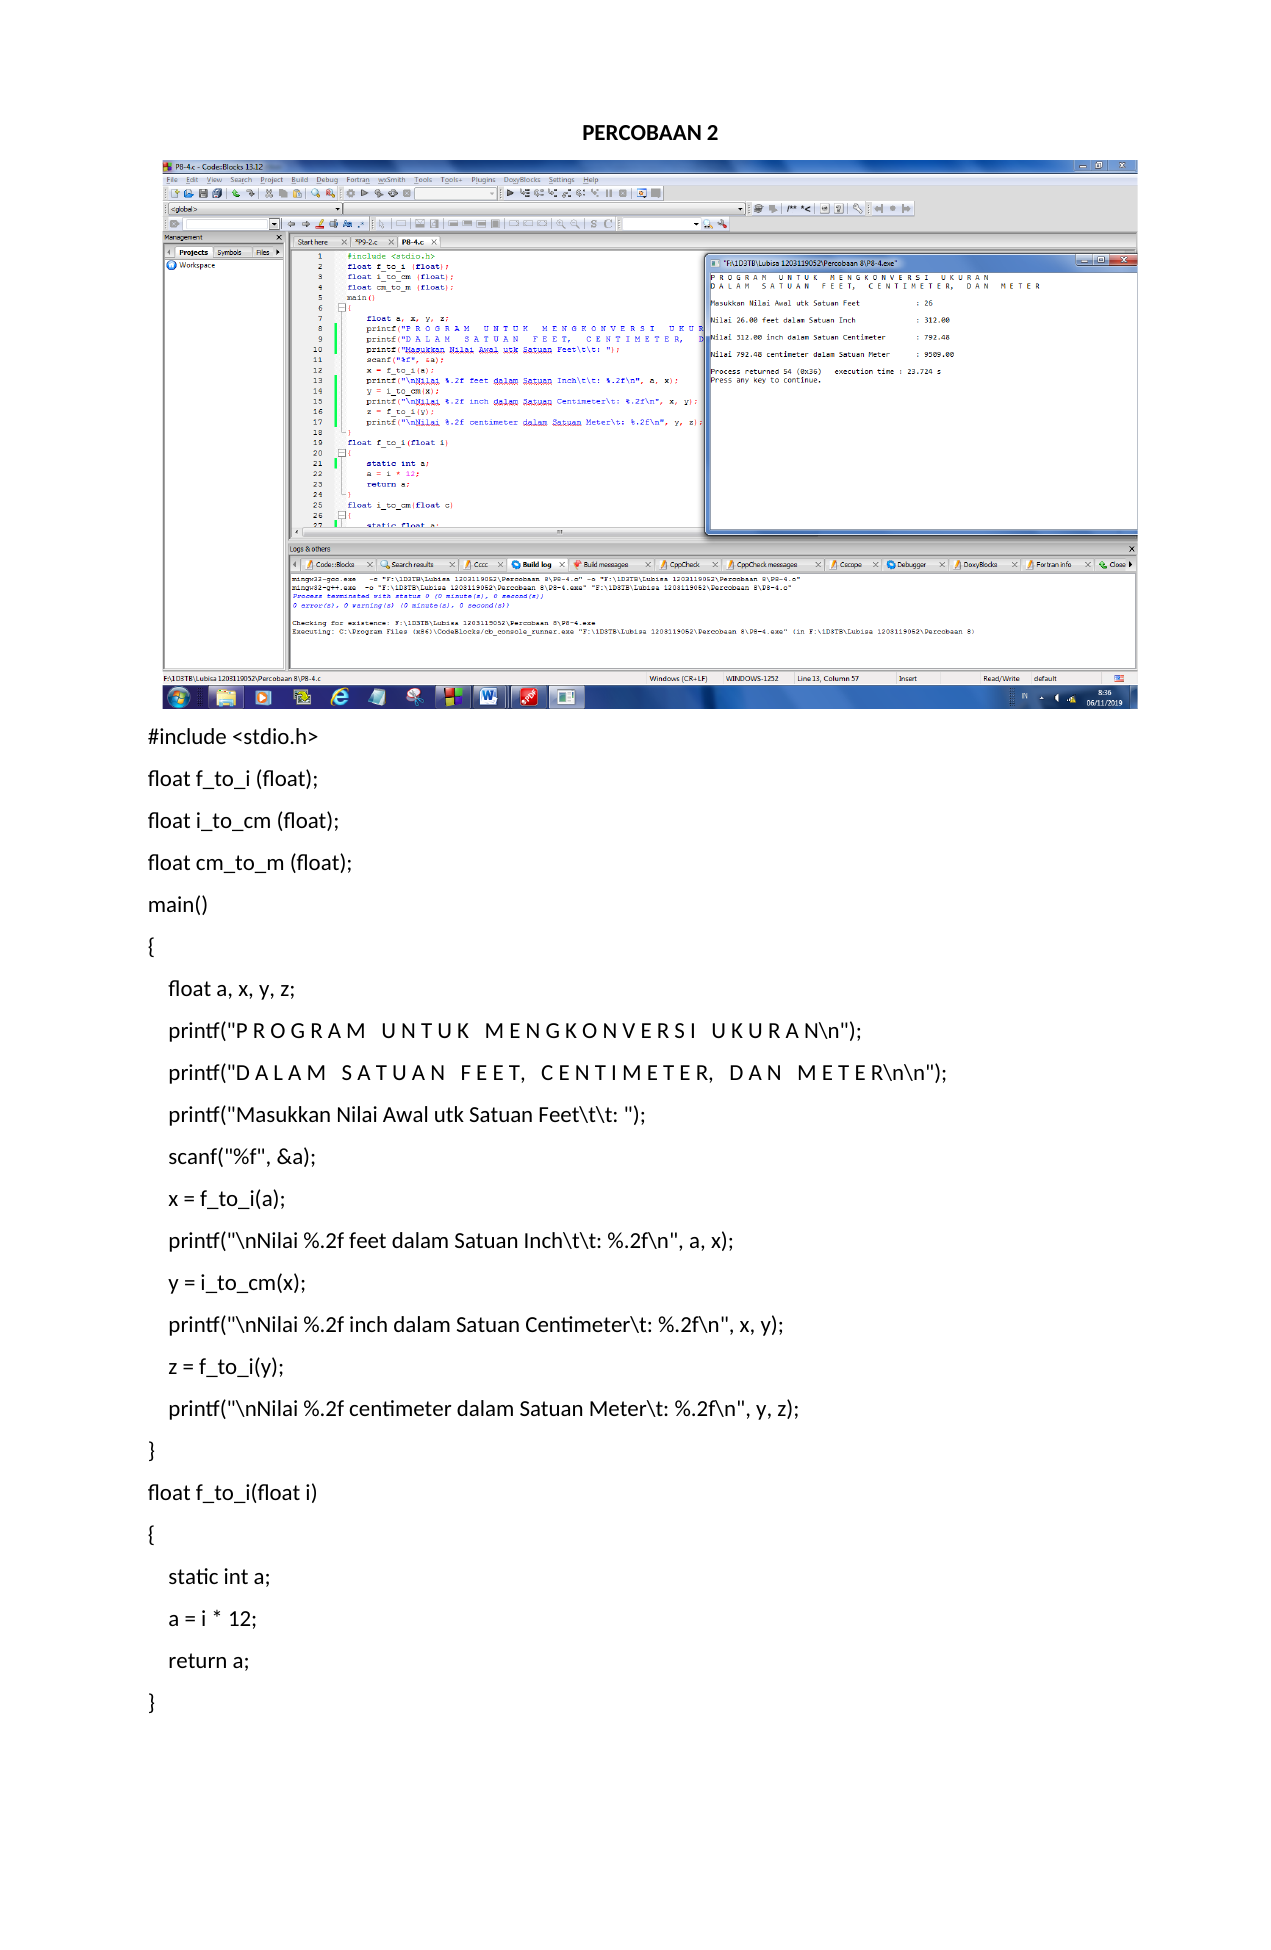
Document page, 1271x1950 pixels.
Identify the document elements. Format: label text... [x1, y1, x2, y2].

text printf("\nNilai %.2f inch dalam Satuan Centimeter\t: %.2f\n", x, y); [148, 1310, 1153, 1338]
text z = f_to_i(y); [148, 1352, 1153, 1380]
text static int a; [148, 1562, 1153, 1590]
text return a; [148, 1646, 1153, 1674]
text printf("Masukkan Nilai Awal utk Satuan Feet\t\t: "); [148, 1100, 1153, 1128]
text printf("P R O G R A M U N T U K M E N G K O N V E R S I U K U R A N\n"); [148, 1016, 1153, 1044]
picture [162, 160, 1138, 709]
text scanf("%f", &a); [148, 1142, 1153, 1170]
text { [148, 932, 1153, 960]
text float f_to_i(float i) [148, 1478, 1153, 1506]
text float i_to_cm (float); [148, 806, 1153, 834]
text y = i_to_cm(x); [148, 1268, 1153, 1296]
text printf("D A L A M S A T U A N F E E T, C E N T I M E T E R, D A N M E T E R\n\n"); [148, 1058, 1153, 1086]
text main() [148, 890, 1153, 918]
text a = i * 12; [148, 1604, 1153, 1632]
text #include <stdio.h> [148, 722, 1153, 751]
text } [148, 1436, 1153, 1464]
text { [148, 1520, 1153, 1548]
text float cm_to_m (float); [148, 848, 1153, 876]
text } [148, 1688, 1153, 1716]
text x = f_to_i(a); [148, 1184, 1153, 1212]
text float f_to_i (float); [148, 764, 1153, 792]
text printf("\nNilai %.2f centimeter dalam Satuan Meter\t: %.2f\n", y, z); [148, 1394, 1153, 1422]
text float a, x, y, z; [148, 974, 1153, 1002]
text PERCOBAAN 2 [148, 118, 1153, 146]
text printf("\nNilai %.2f feet dalam Satuan Inch\t\t: %.2f\n", a, x); [148, 1226, 1153, 1254]
